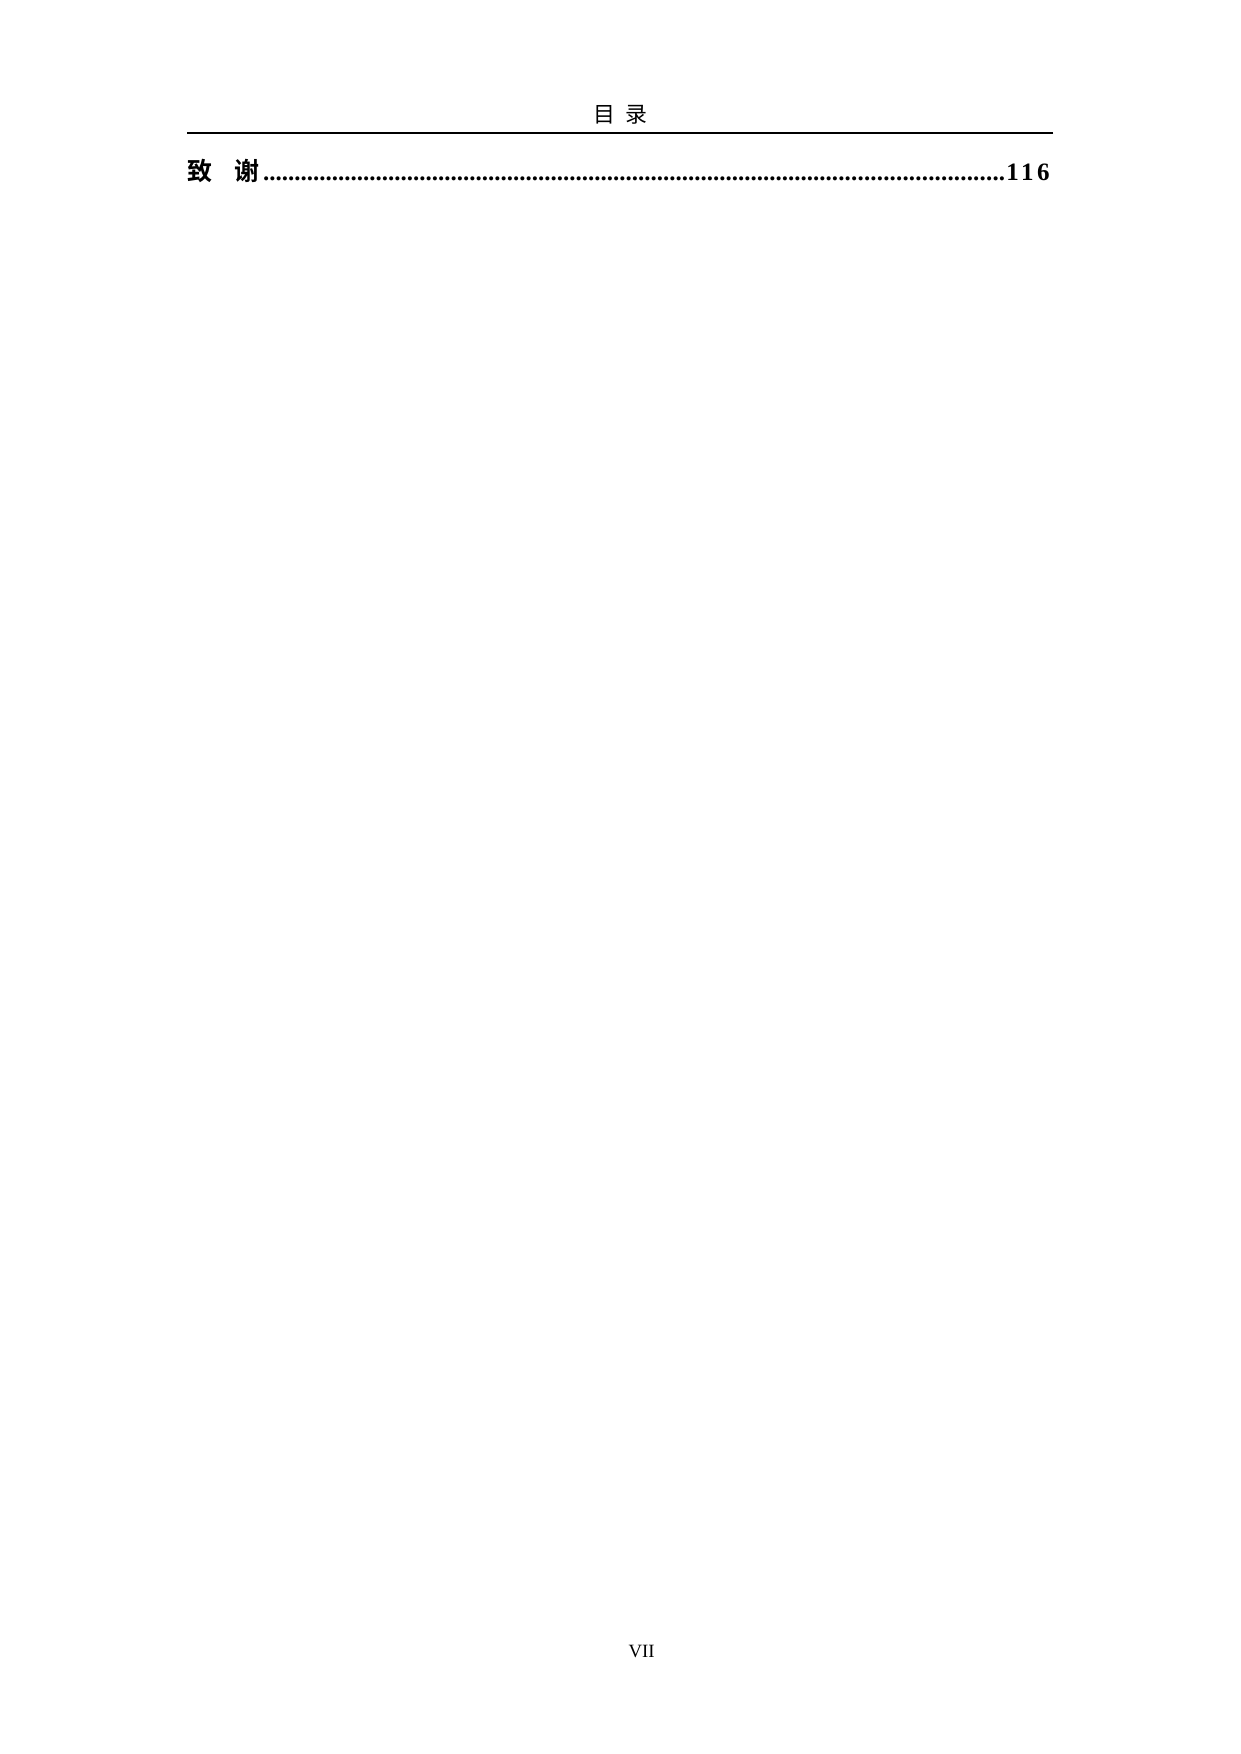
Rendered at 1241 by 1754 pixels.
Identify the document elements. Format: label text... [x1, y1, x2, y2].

text 致 谢 116 [187, 150, 1053, 187]
